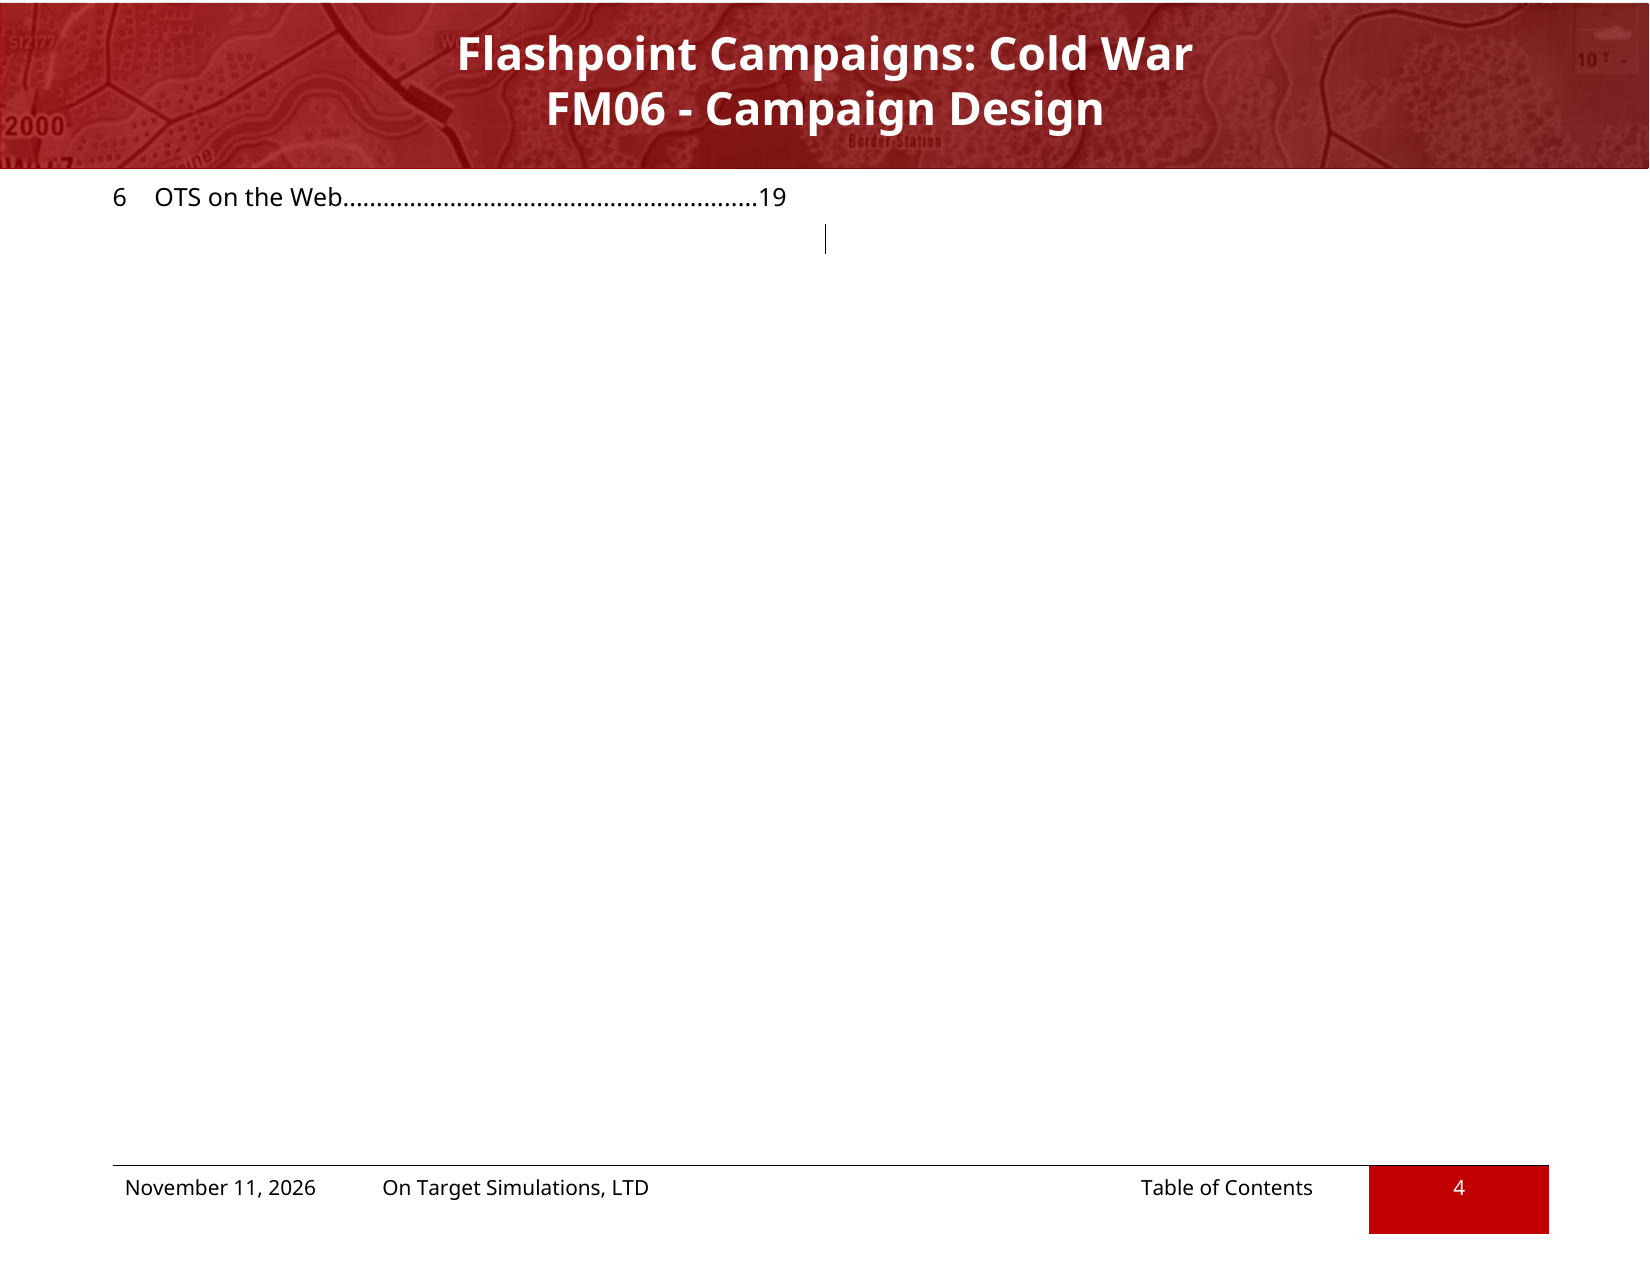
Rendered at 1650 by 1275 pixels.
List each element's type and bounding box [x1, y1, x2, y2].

picture [0, 2, 1650, 168]
